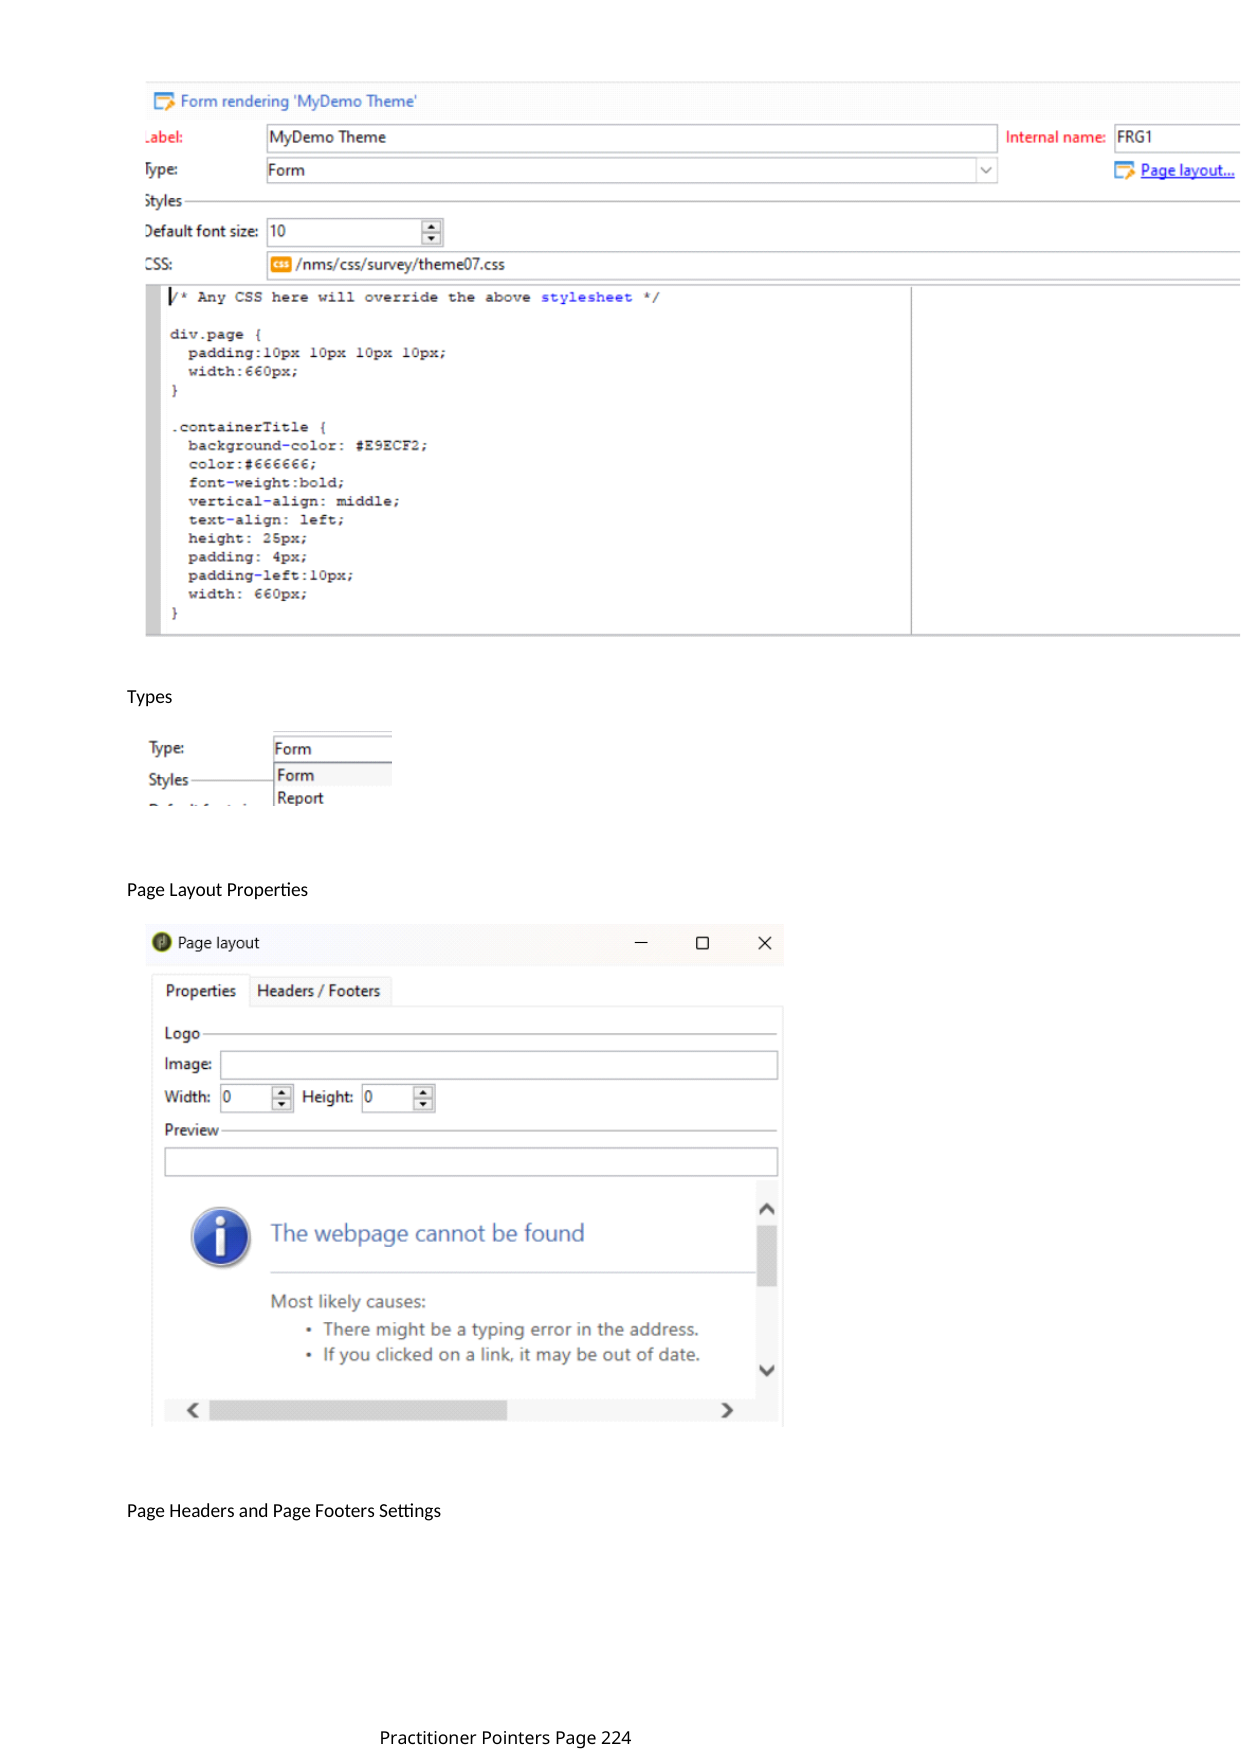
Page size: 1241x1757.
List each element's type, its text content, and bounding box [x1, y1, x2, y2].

text Practitioner Pointers Page 224 [127, 1729, 631, 1749]
text Page Layout Properties [127, 881, 1240, 901]
text Page Headers and Page Footers Settings [127, 1501, 1240, 1521]
picture [145, 75, 1241, 637]
text Types [127, 687, 1240, 707]
picture [145, 924, 784, 1427]
picture [145, 731, 392, 806]
